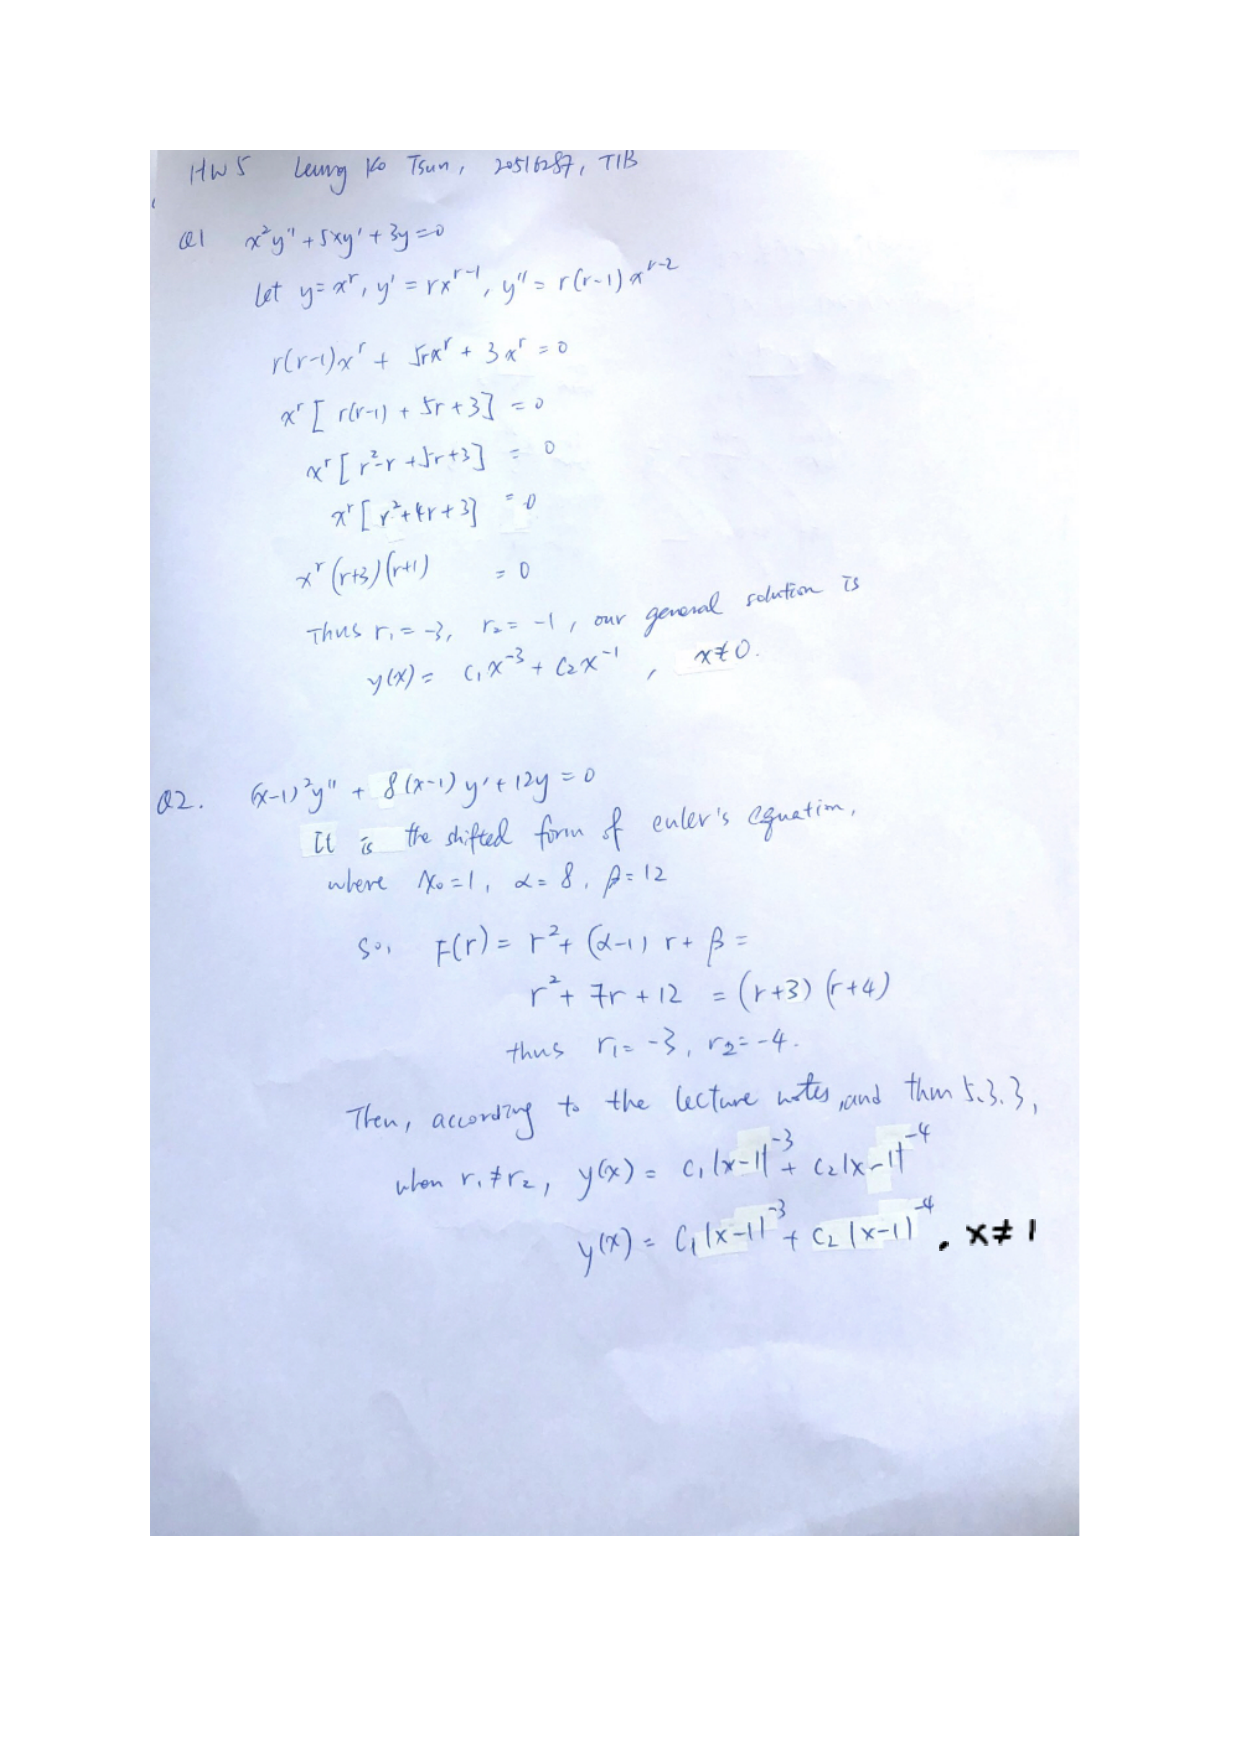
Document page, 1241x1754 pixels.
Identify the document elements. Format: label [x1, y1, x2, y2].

picture [150, 150, 1080, 1536]
